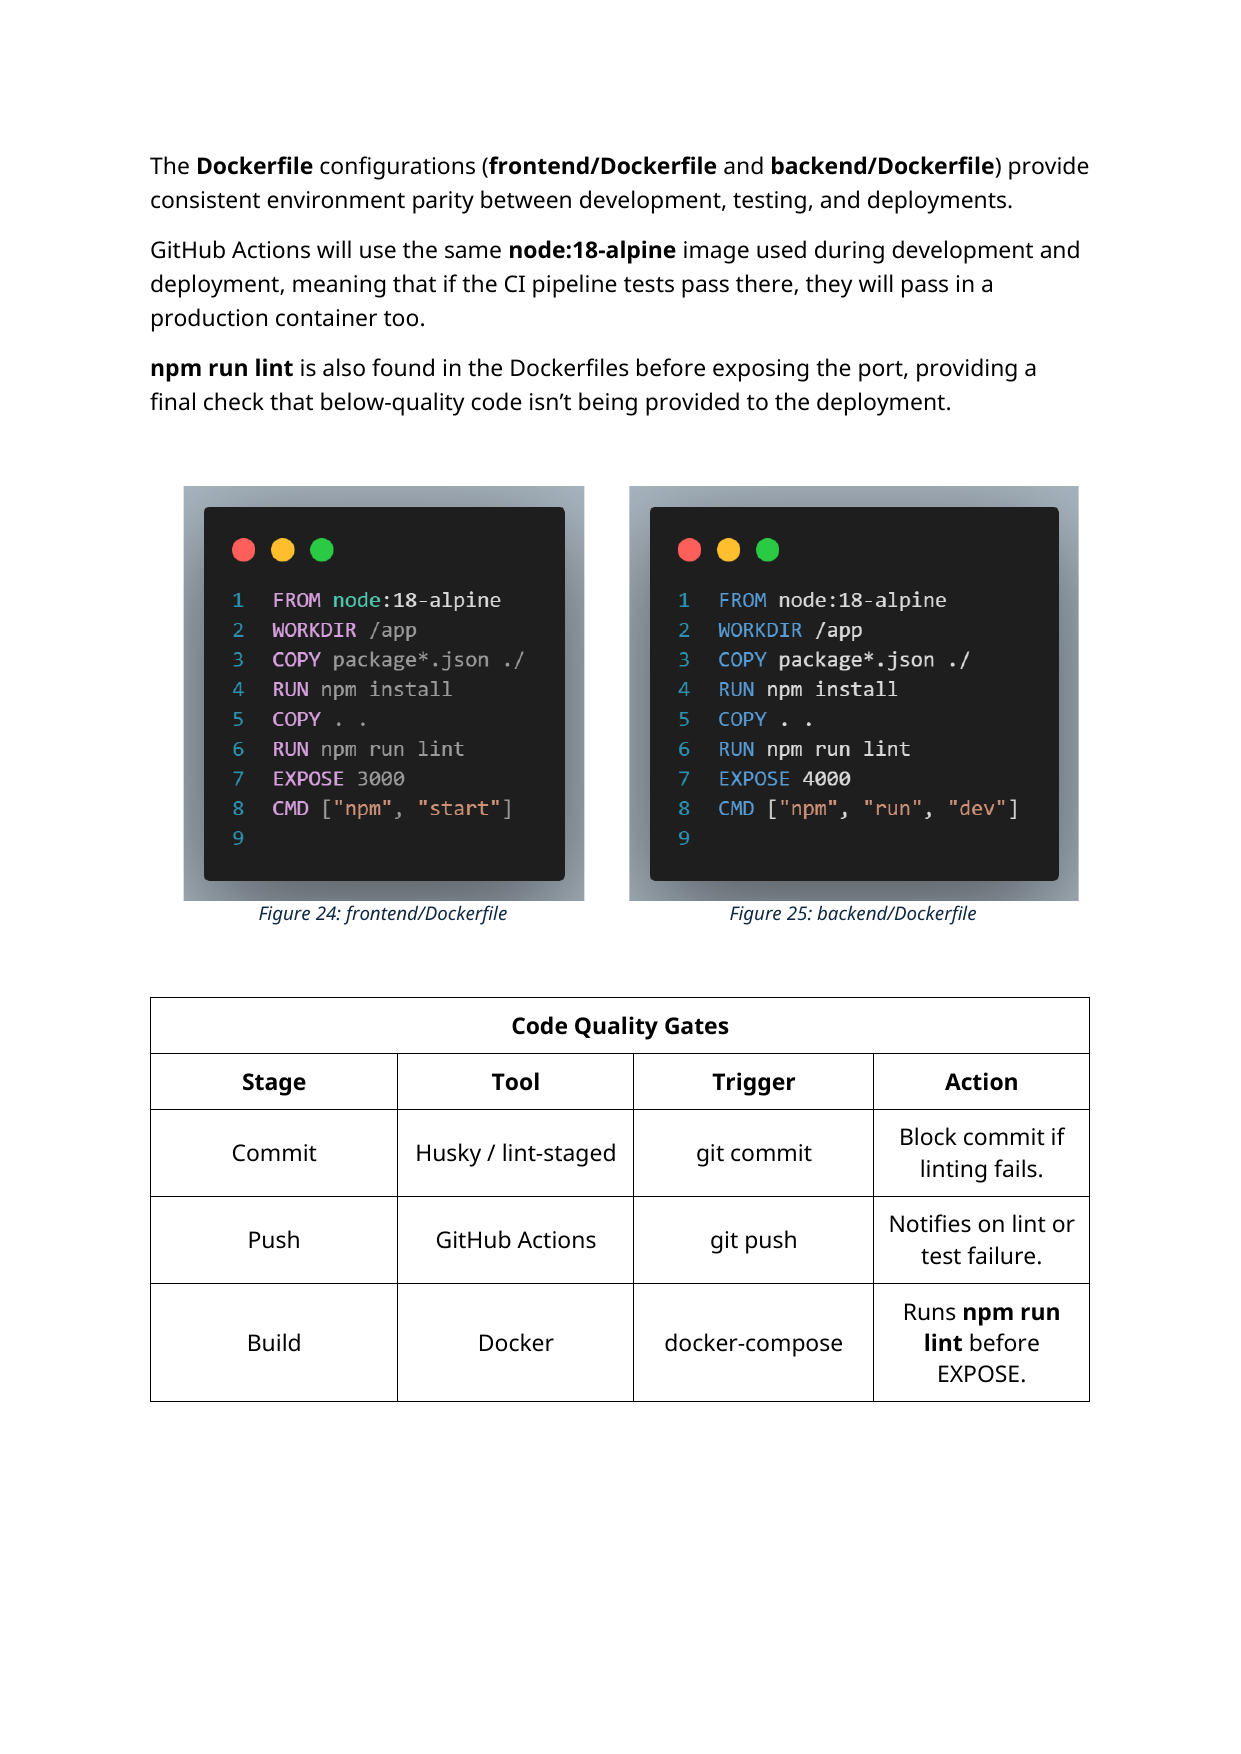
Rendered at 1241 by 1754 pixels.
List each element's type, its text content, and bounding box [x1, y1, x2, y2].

table_header Figure : frontend/Dockerfile [150, 487, 618, 946]
table_cell Block commit if linting fails. [874, 1110, 1089, 1196]
table_cell Stage [151, 1054, 397, 1108]
table_cell Tool [398, 1054, 633, 1108]
table_cell Trigger [634, 1054, 873, 1108]
table_cell Build [151, 1284, 397, 1401]
table_cell Action [874, 1054, 1089, 1108]
text The Dockerfile configurations (frontend/Dockerfile and backend/Dockerfile) provide consistent environment parity between development, testing, and deployments. [150, 150, 1090, 215]
table_cell docker-compose [634, 1284, 873, 1401]
table_cell git push [634, 1197, 873, 1283]
table_cell Docker [398, 1284, 633, 1401]
table_cell Notifies on lint or test failure. [874, 1197, 1089, 1283]
table_cell Runs npm run lint before EXPOSE. [874, 1284, 1089, 1401]
text GitHub Actions will use the same node:18-alpine image used during development and deployment, meaning that if the CI pipeline tests pass there, they will pass in a production container too. [150, 234, 1090, 333]
table_cell Commit [151, 1110, 397, 1196]
text npm run lint is also found in the Dockerfiles before exposing the port, providing a final check that below-quality code isn’t being provided to the deployment. [150, 352, 1090, 417]
table_cell git commit [634, 1110, 873, 1196]
table_cell Husky / lint-staged [398, 1110, 633, 1196]
table_header Code Quality Gates [151, 998, 1089, 1053]
table_cell Push [151, 1197, 397, 1283]
picture [183, 486, 585, 901]
table_header Figure : backend/Dockerfile [618, 487, 1090, 946]
picture [629, 486, 1079, 901]
table_cell GitHub Actions [398, 1197, 633, 1283]
